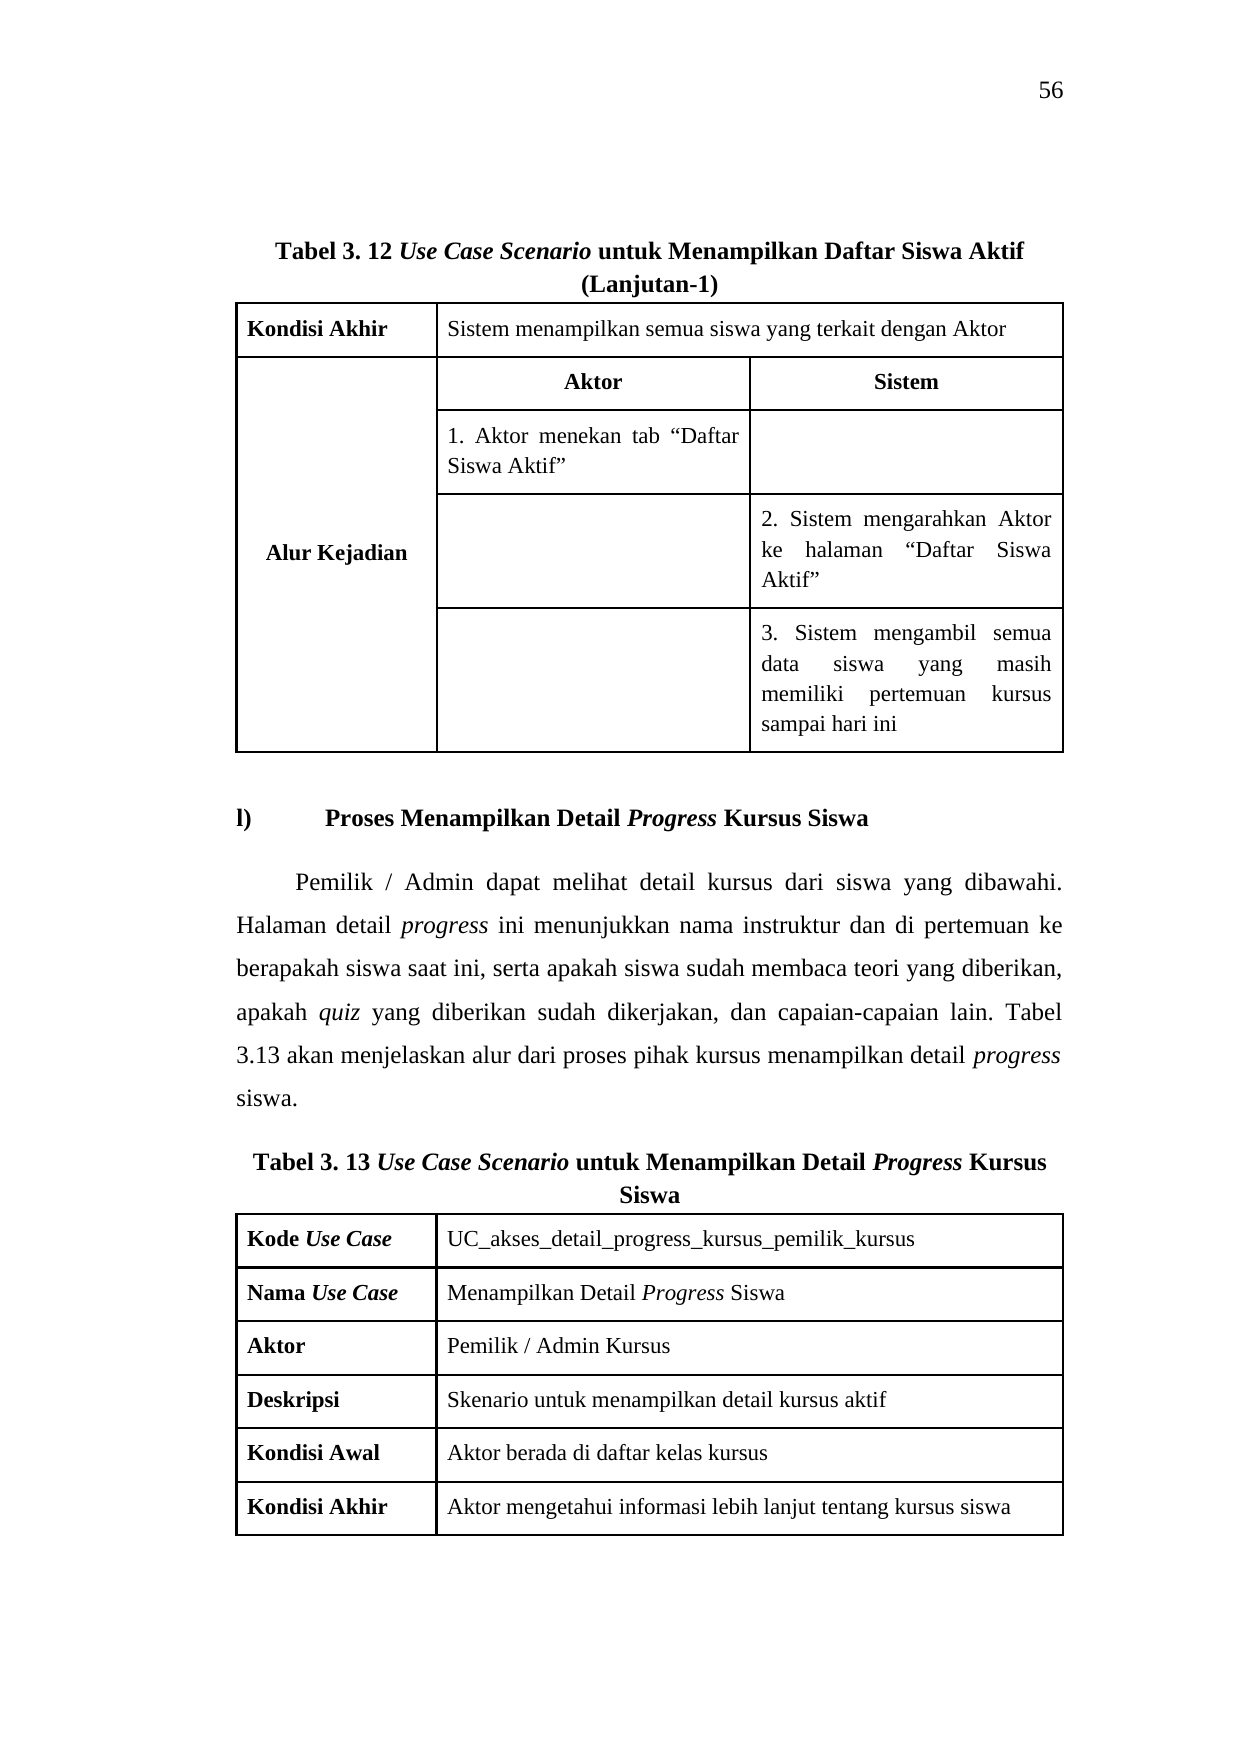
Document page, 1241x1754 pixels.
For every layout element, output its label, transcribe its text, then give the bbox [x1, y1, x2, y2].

table_header Kode Use Case [238, 1215, 435, 1266]
table_header UC_akses_detail_progress_kursus_pemilik_kursus [438, 1215, 1062, 1266]
table_cell Aktor [438, 358, 749, 409]
table_cell Nama Use Case [238, 1269, 435, 1320]
table_header Kondisi Akhir [238, 304, 436, 356]
table_cell [751, 411, 1062, 493]
table_cell Menampilkan Detail Progress Siswa [438, 1269, 1062, 1320]
table_cell 2. Sistem mengarahkan Aktor ke halaman “Daftar Siswa Aktif” [751, 495, 1062, 607]
table_cell Aktor [238, 1322, 435, 1373]
table_cell Skenario untuk menampilkan detail kursus aktif [438, 1376, 1062, 1427]
table_cell Aktor mengetahui informasi lebih lanjut tentang kursus siswa [438, 1483, 1062, 1534]
text Pemilik / Admin dapat melihat detail kursus dari siswa yang dibawahi. Halaman detail progress ini menunjukkan nama instruktur dan di pertemuan ke berapakah siswa saat ini, serta apakah siswa sudah membaca teori yang diberikan, apakah quiz yang diberikan sudah dikerjakan, dan capaian-capaian lain. Tabel 3.13 akan menjelaskan alur dari proses pihak kursus menampilkan detail progress siswa. [236, 867, 1063, 1112]
table_cell 1. Aktor menekan tab “Daftar Siswa Aktif” [438, 411, 749, 493]
table_header Sistem menampilkan semua siswa yang terkait dengan Aktor [438, 304, 1062, 356]
text Tabel 3. Use Case Scenario untuk Menampilkan Detail Progress Kursus Siswa [236, 1147, 1063, 1208]
subtitle Proses Menampilkan Detail Progress Kursus Siswa [236, 803, 1063, 832]
table_cell Kondisi Akhir [238, 1483, 435, 1534]
text Tabel 3. 12 Use Case Scenario untuk Menampilkan Daftar Siswa Aktif (Lanjutan-1) [236, 236, 1063, 298]
table_cell Sistem [751, 358, 1062, 409]
table_cell Deskripsi [238, 1376, 435, 1427]
table_cell Pemilik / Admin Kursus [438, 1322, 1062, 1373]
table_cell Alur Kejadian [238, 358, 436, 751]
table_cell 3. Sistem mengambil semua data siswa yang masih memiliki pertemuan kursus sampai hari ini [751, 609, 1062, 751]
table_cell [438, 609, 749, 751]
table_cell Kondisi Awal [238, 1429, 435, 1481]
table_cell Aktor berada di daftar kelas kursus [438, 1429, 1062, 1481]
table_cell [438, 495, 749, 607]
